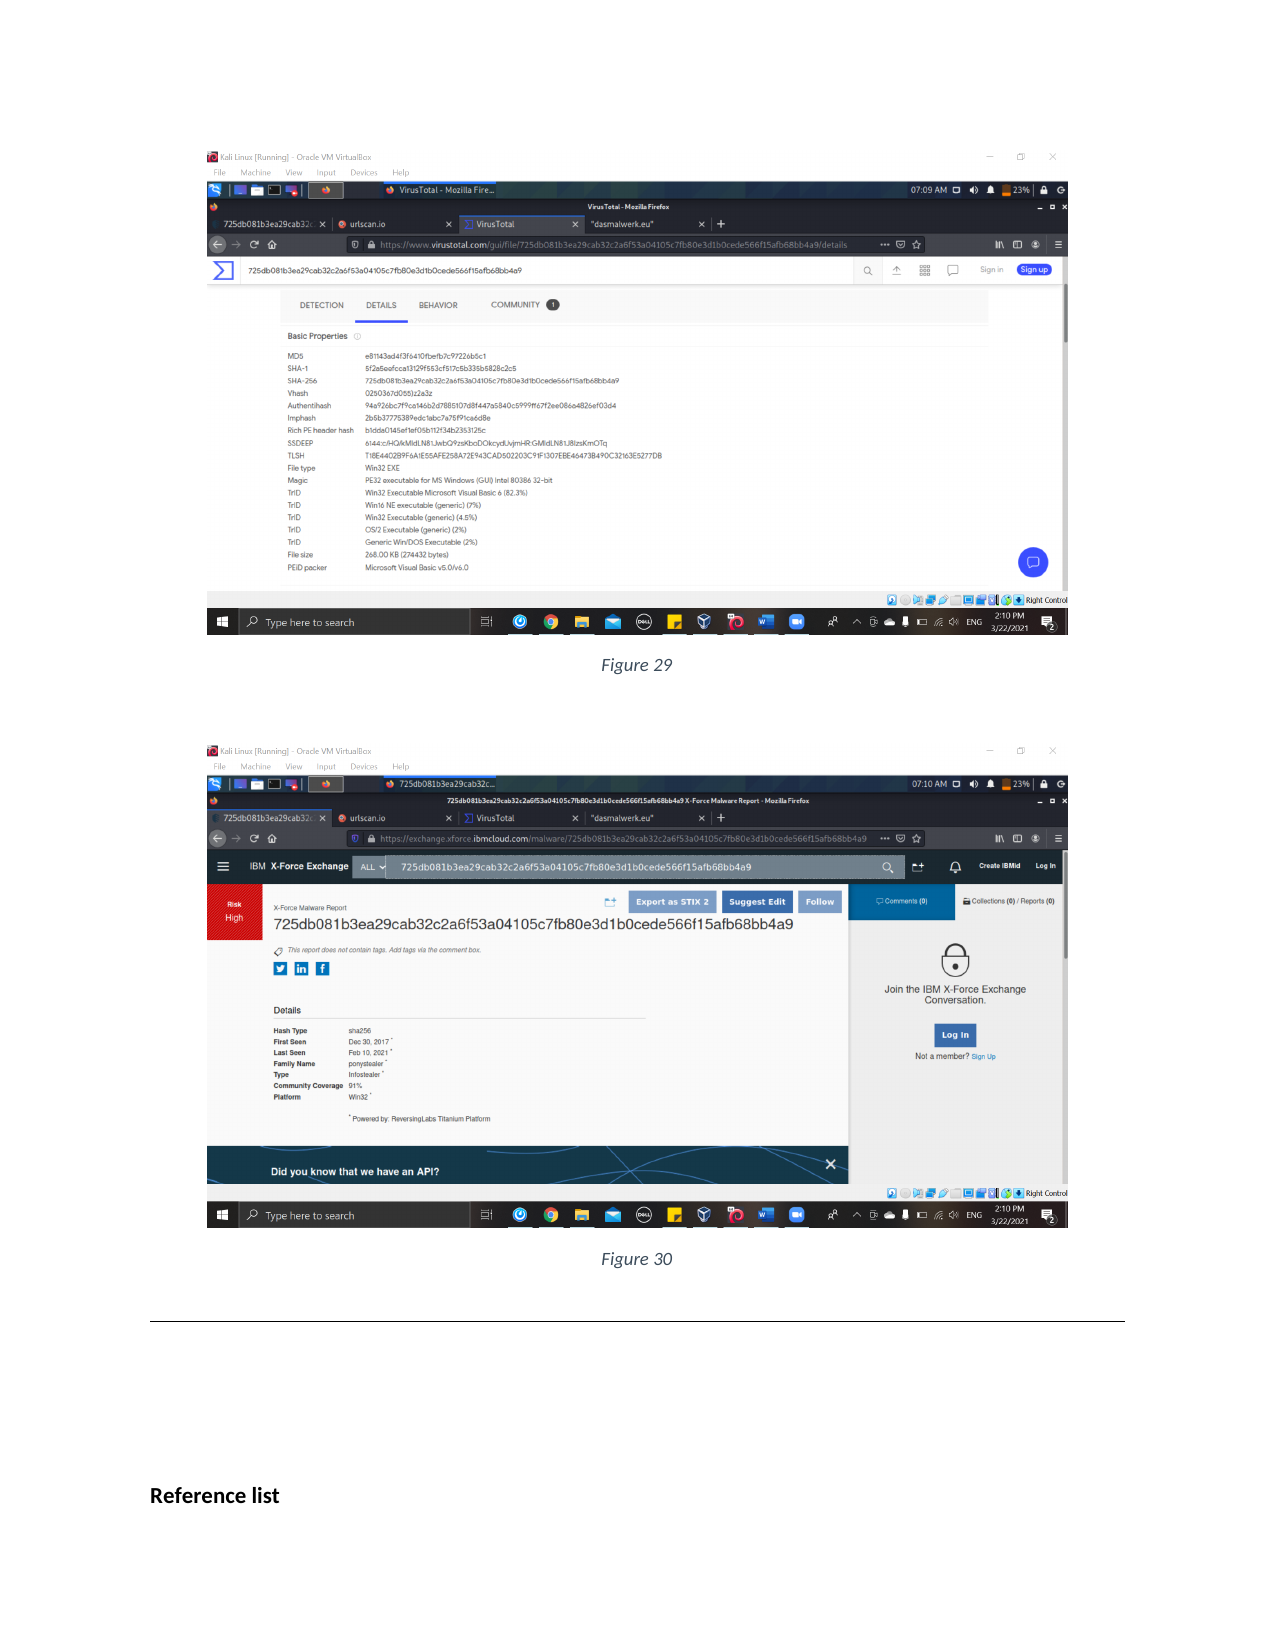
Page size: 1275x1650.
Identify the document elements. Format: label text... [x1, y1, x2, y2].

text Reference list [150, 1481, 1125, 1509]
text Figure 30 [150, 1247, 1125, 1270]
picture [207, 150, 1068, 635]
text Figure 29 [150, 653, 1125, 676]
picture [207, 743, 1068, 1228]
